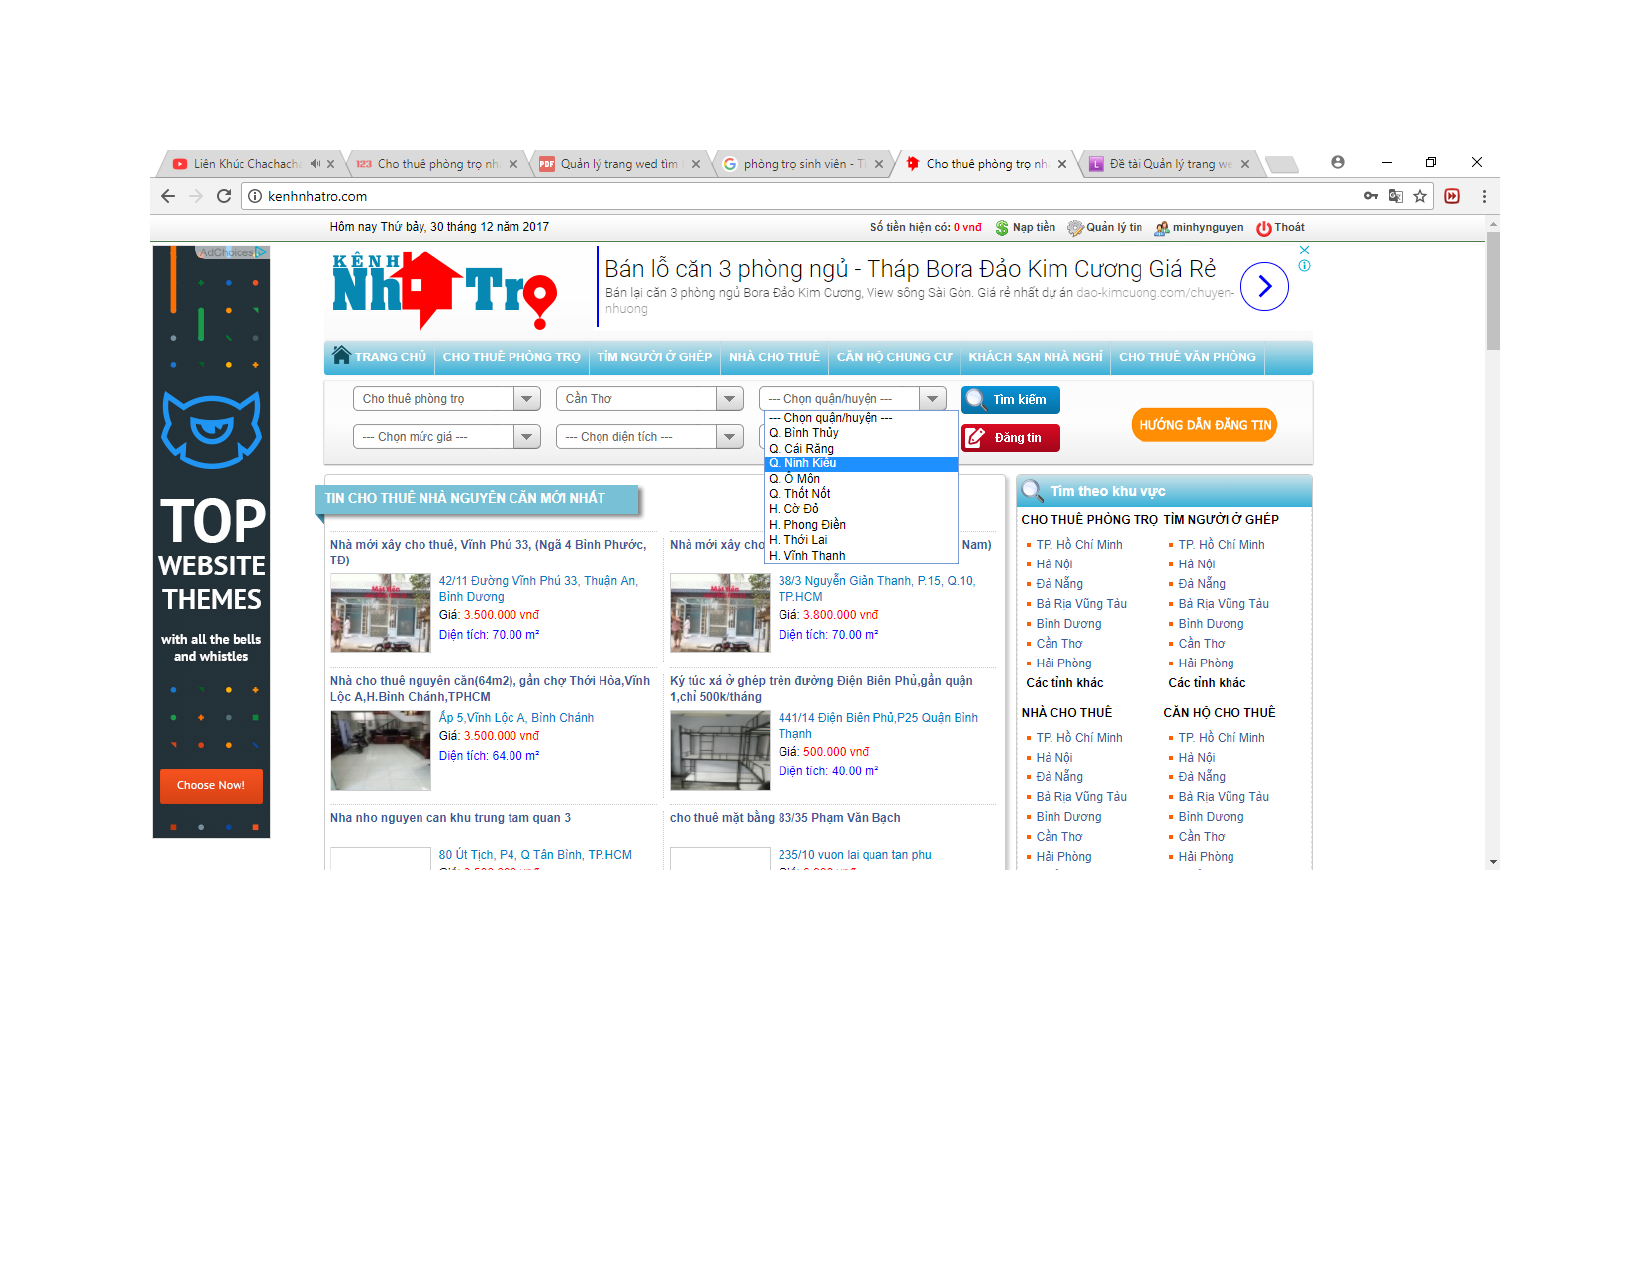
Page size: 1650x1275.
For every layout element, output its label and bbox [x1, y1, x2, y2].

picture [150, 150, 1500, 870]
